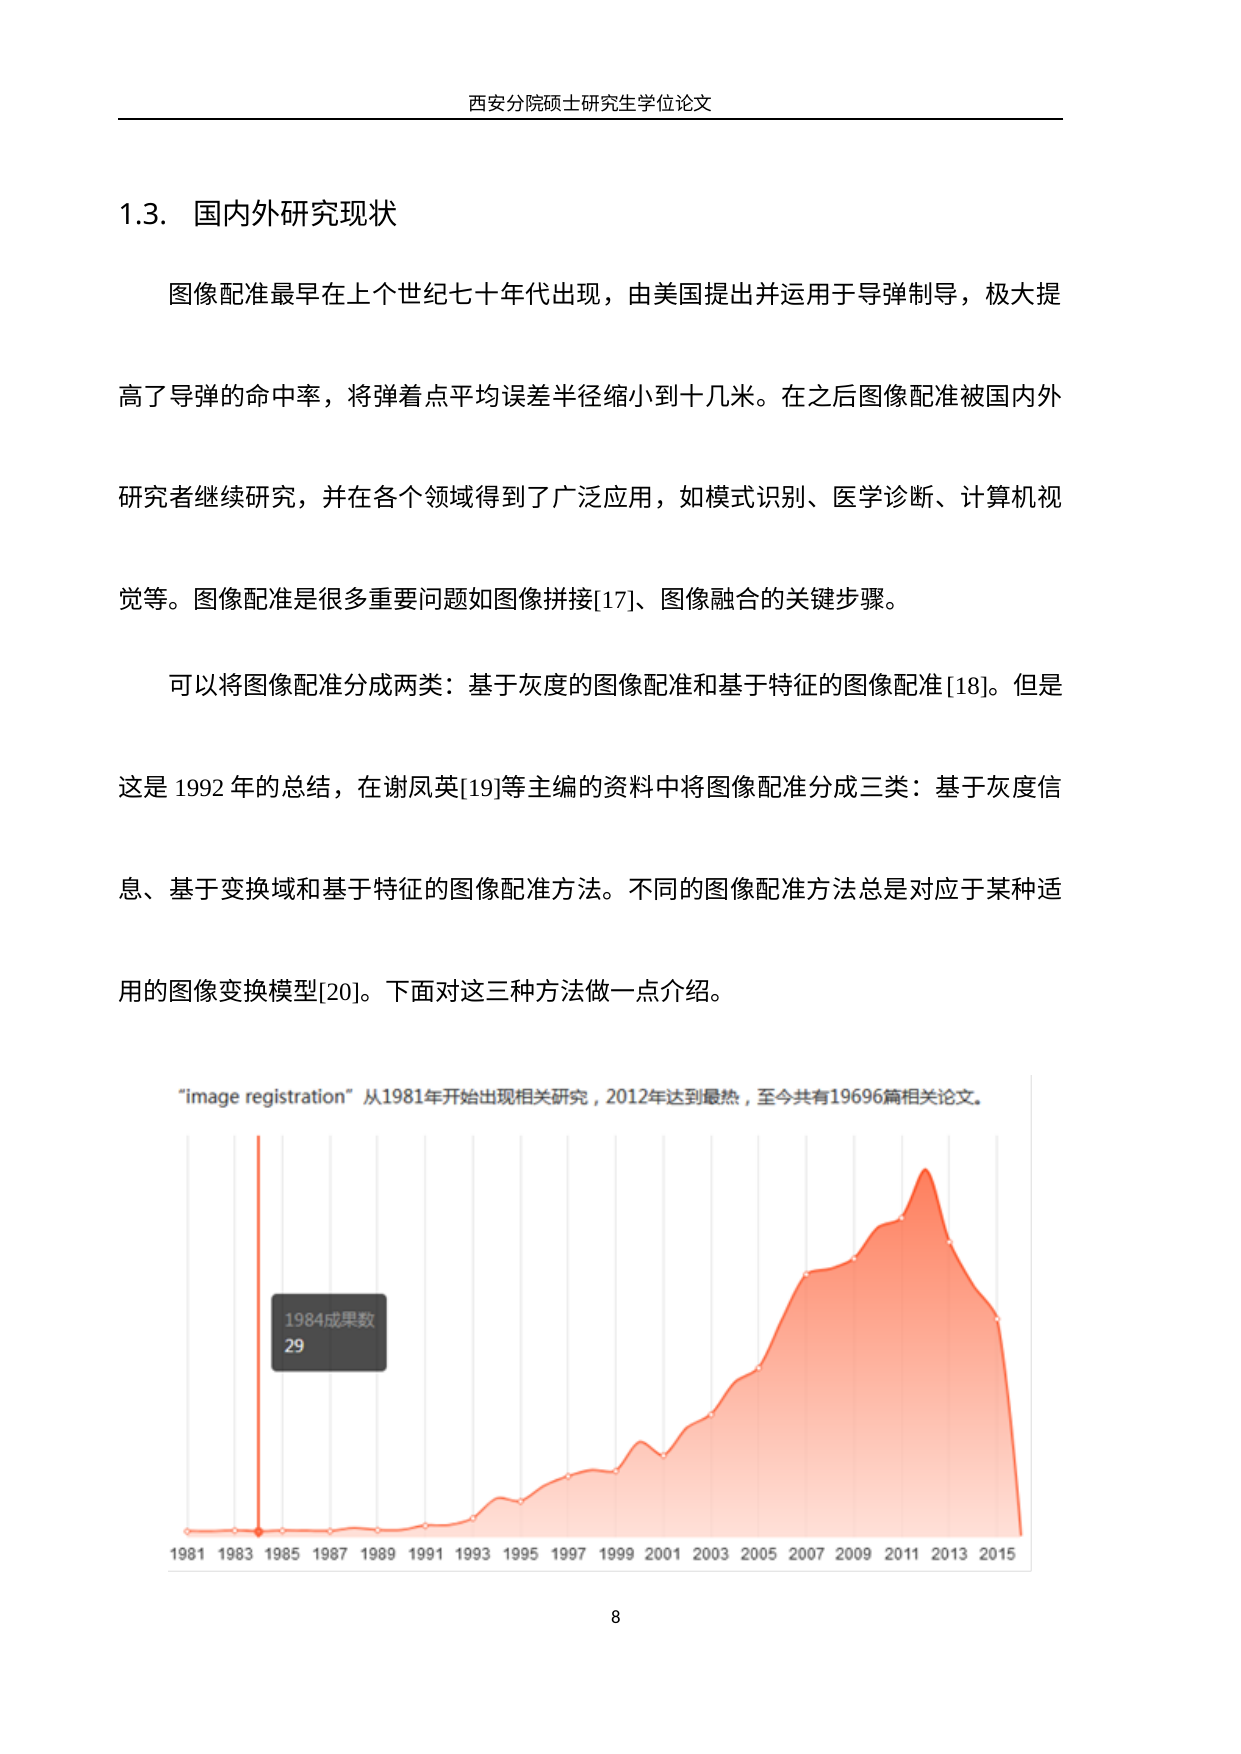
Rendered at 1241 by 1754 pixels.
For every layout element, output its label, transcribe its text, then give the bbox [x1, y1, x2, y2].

text 可以将图像配准分成两类：基于灰度的图像配准和基于特征的图像配准[18]。但是这是1992年的总结，在谢凤英[19]等主编的资料中将图像配准分成三类：基于灰度信息、基于变换域和基于特征的图像配准方法。不同的图像配准方法总是对应于某种适用的图像变换模型[20]。下面对这三种方法做一点介绍。 [118, 650, 1063, 1023]
picture [168, 1075, 1033, 1573]
text 图像配准最早在上个世纪七十年代出现，由美国提出并运用于导弹制导，极大提高了导弹的命中率，将弹着点平均误差半径缩小到十几米。在之后图像配准被国内外研究者继续研究，并在各个领域得到了广泛应用，如模式识别、医学诊断、计算机视觉等。图像配准是很多重要问题如图像拼接[17]、图像融合的关键步骤。 [118, 258, 1063, 632]
subtitle 国内外研究现状 [118, 178, 1063, 246]
